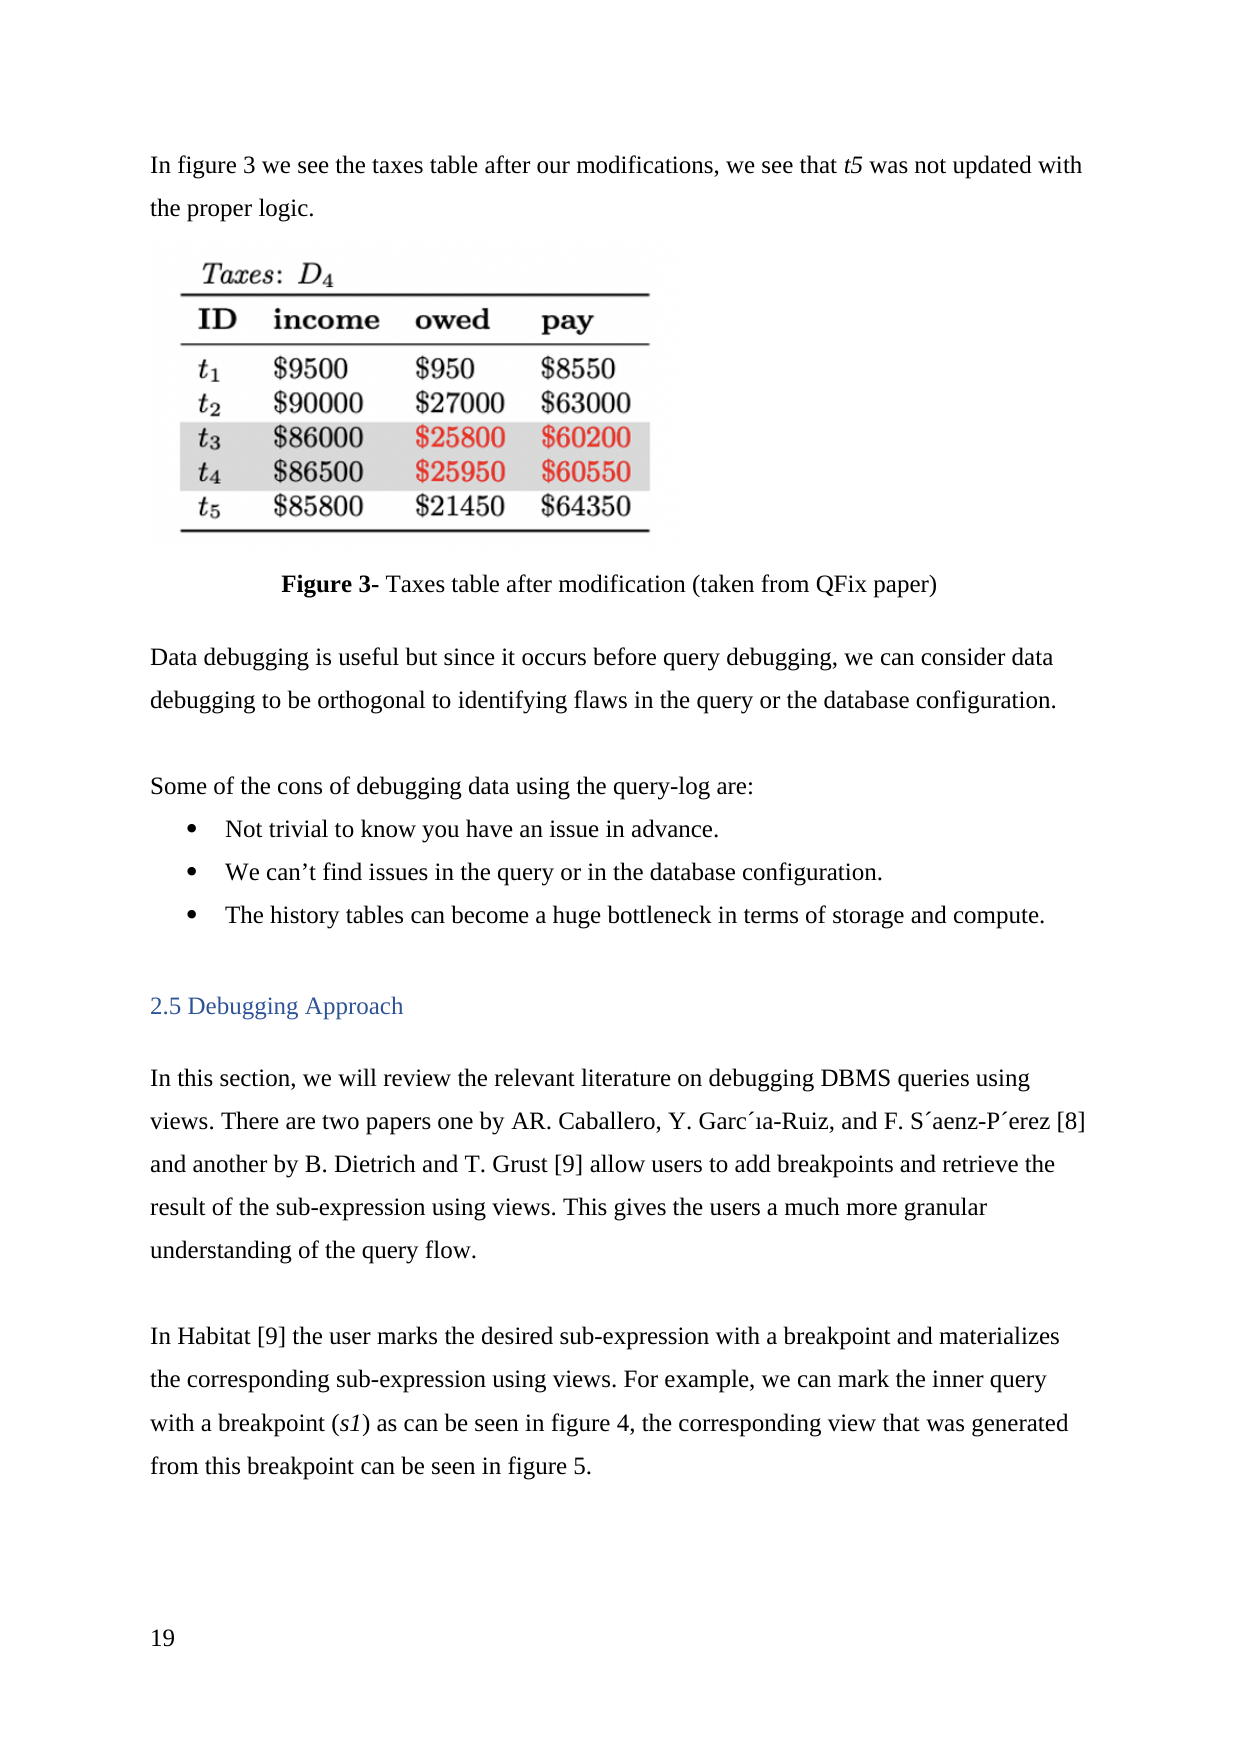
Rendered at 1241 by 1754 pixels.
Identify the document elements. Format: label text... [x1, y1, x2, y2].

list We can’t find issues in the query or in the database configuration. [187, 857, 1090, 886]
subtitle 2.5 Debugging Approach [150, 991, 1090, 1019]
text Data debugging is useful but since it occurs before query debugging, we can consider data debugging to be orthogonal to identifying flaws in the query or the database configuration. Some of the cons of debugging data using the query-log are: [150, 642, 1090, 800]
text In this section, we will review the relevant literature on debugging DBMS queries using views. There are two papers one by AR. Caballero, Y. Garc´ıa-Ruiz, and F. S´aenz-P´erez [8] and another by B. Dietrich and T. Grust [9] allow users to add breakpoints and retrieve the result of the sub-expression using views. This gives the users a much more granular understanding of the query flow. In Habitat [9] the user marks the desired sub-expression with a breakpoint and materializes the corresponding sub-expression using views. For example, we can mark the inner query with a breakpoint (s1) as can be seen in figure 4, the corresponding view that was generated from this breakpoint can be seen in figure 5. [150, 1063, 1090, 1479]
list The history tables can become a huge bottleneck in terms of storage and compute. [187, 900, 1090, 929]
picture [150, 236, 686, 555]
list Not trivial to know you have an issue in advance. [187, 814, 1090, 843]
